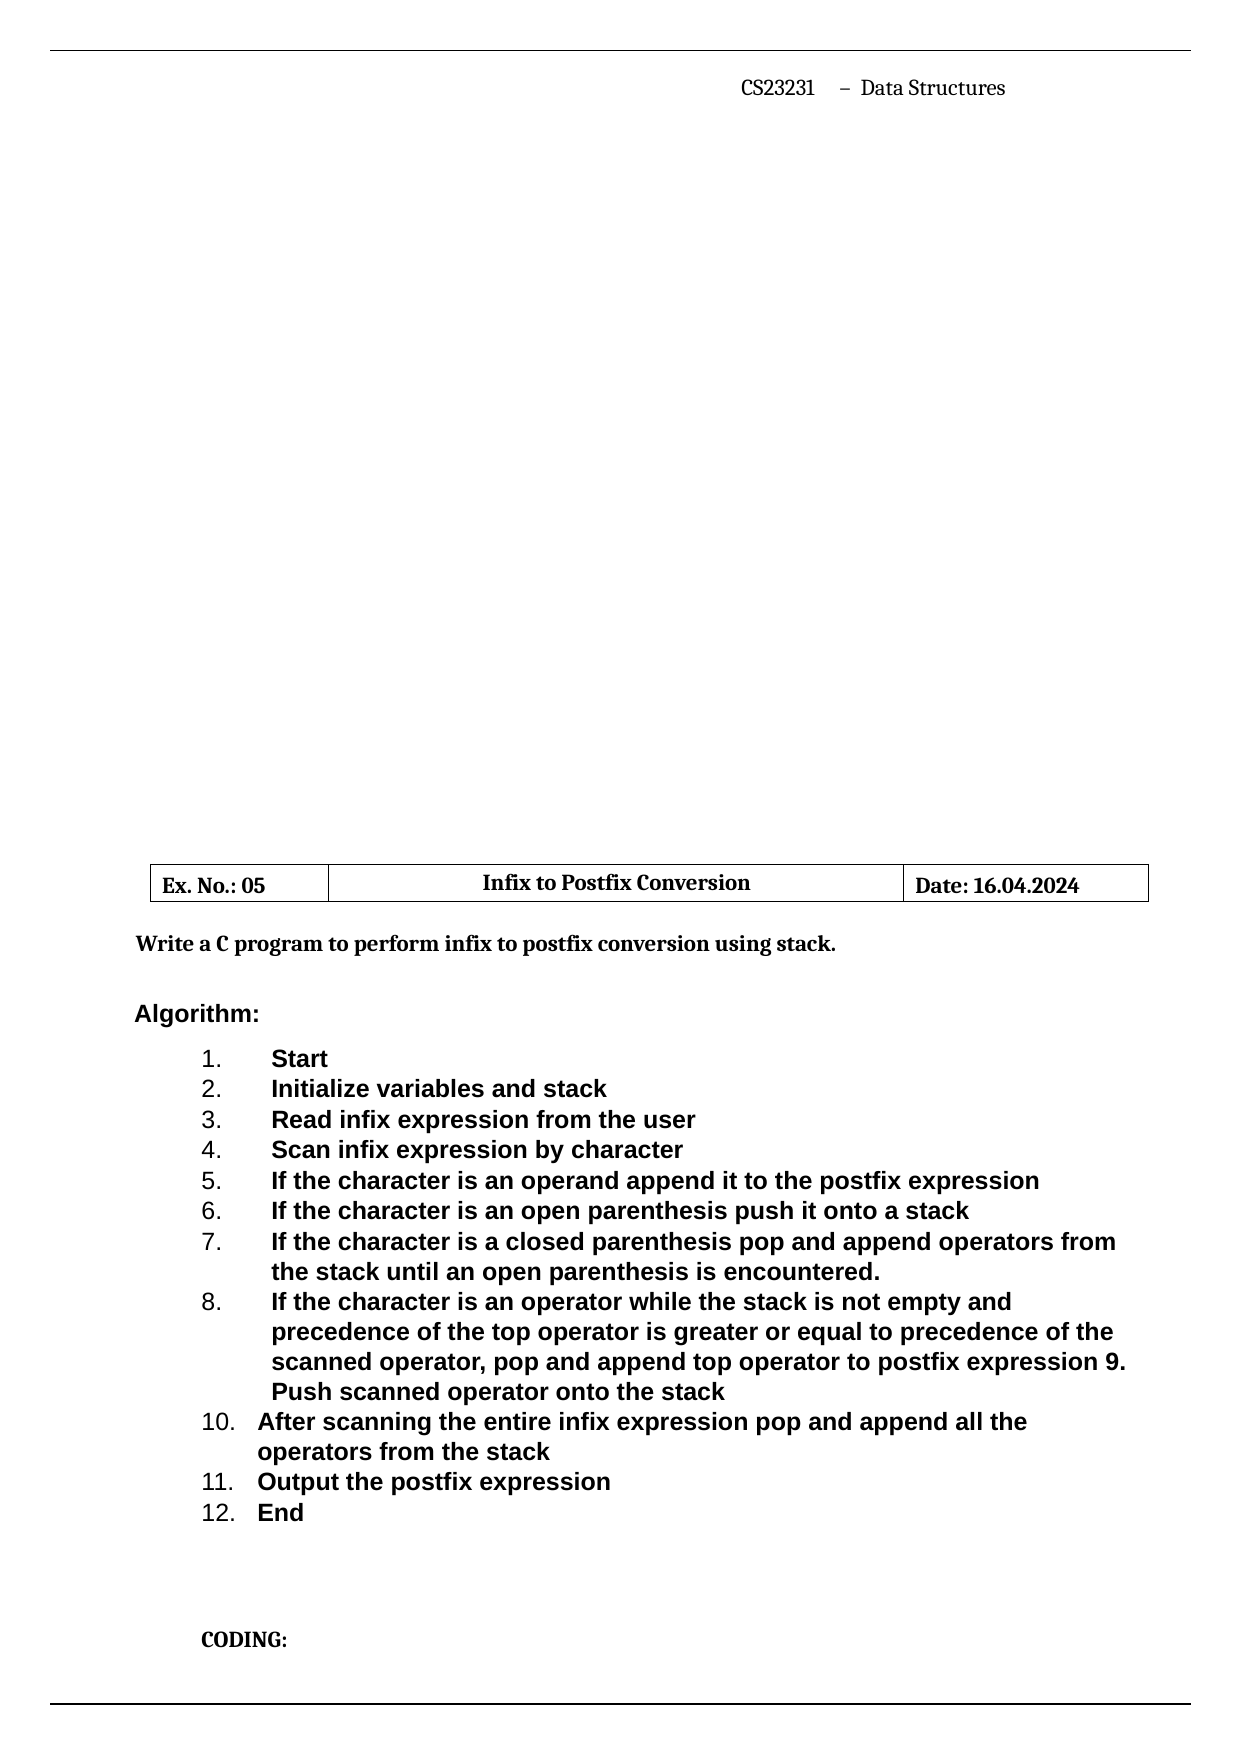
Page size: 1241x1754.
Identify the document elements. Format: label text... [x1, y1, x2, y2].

text Write a C program to perform infix to postfix conversion using stack. [136, 931, 1133, 957]
list If the character is an operand append it to the postfix expression [201, 1166, 1132, 1194]
list If the character is a closed parenthesis pop and append operators from the stack until an open parenthesis is encountered. [201, 1227, 1132, 1285]
list If the character is an operator while the stack is not empty and precedence of the top operator is greater or equal to precedence of the scanned operator, pop and append top operator to postfix expression 9. Push scanned operator onto the stack [201, 1287, 1132, 1405]
list Initialize variables and stack [201, 1074, 1132, 1103]
list Output the postfix expression [201, 1467, 1132, 1496]
list Read infix expression from the user [201, 1105, 1132, 1134]
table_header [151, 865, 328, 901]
list Start [201, 1044, 1132, 1073]
list Scan infix expression by character [201, 1135, 1132, 1164]
list End [201, 1498, 1132, 1526]
text Algorithm: [134, 998, 471, 1027]
list If the character is an open parenthesis push it onto a stack [201, 1196, 1132, 1225]
text CODING: [201, 1627, 1132, 1653]
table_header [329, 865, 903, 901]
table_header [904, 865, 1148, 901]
list After scanning the entire infix expression pop and append all the operators from the stack [201, 1407, 1132, 1466]
picture [739, 69, 1092, 99]
